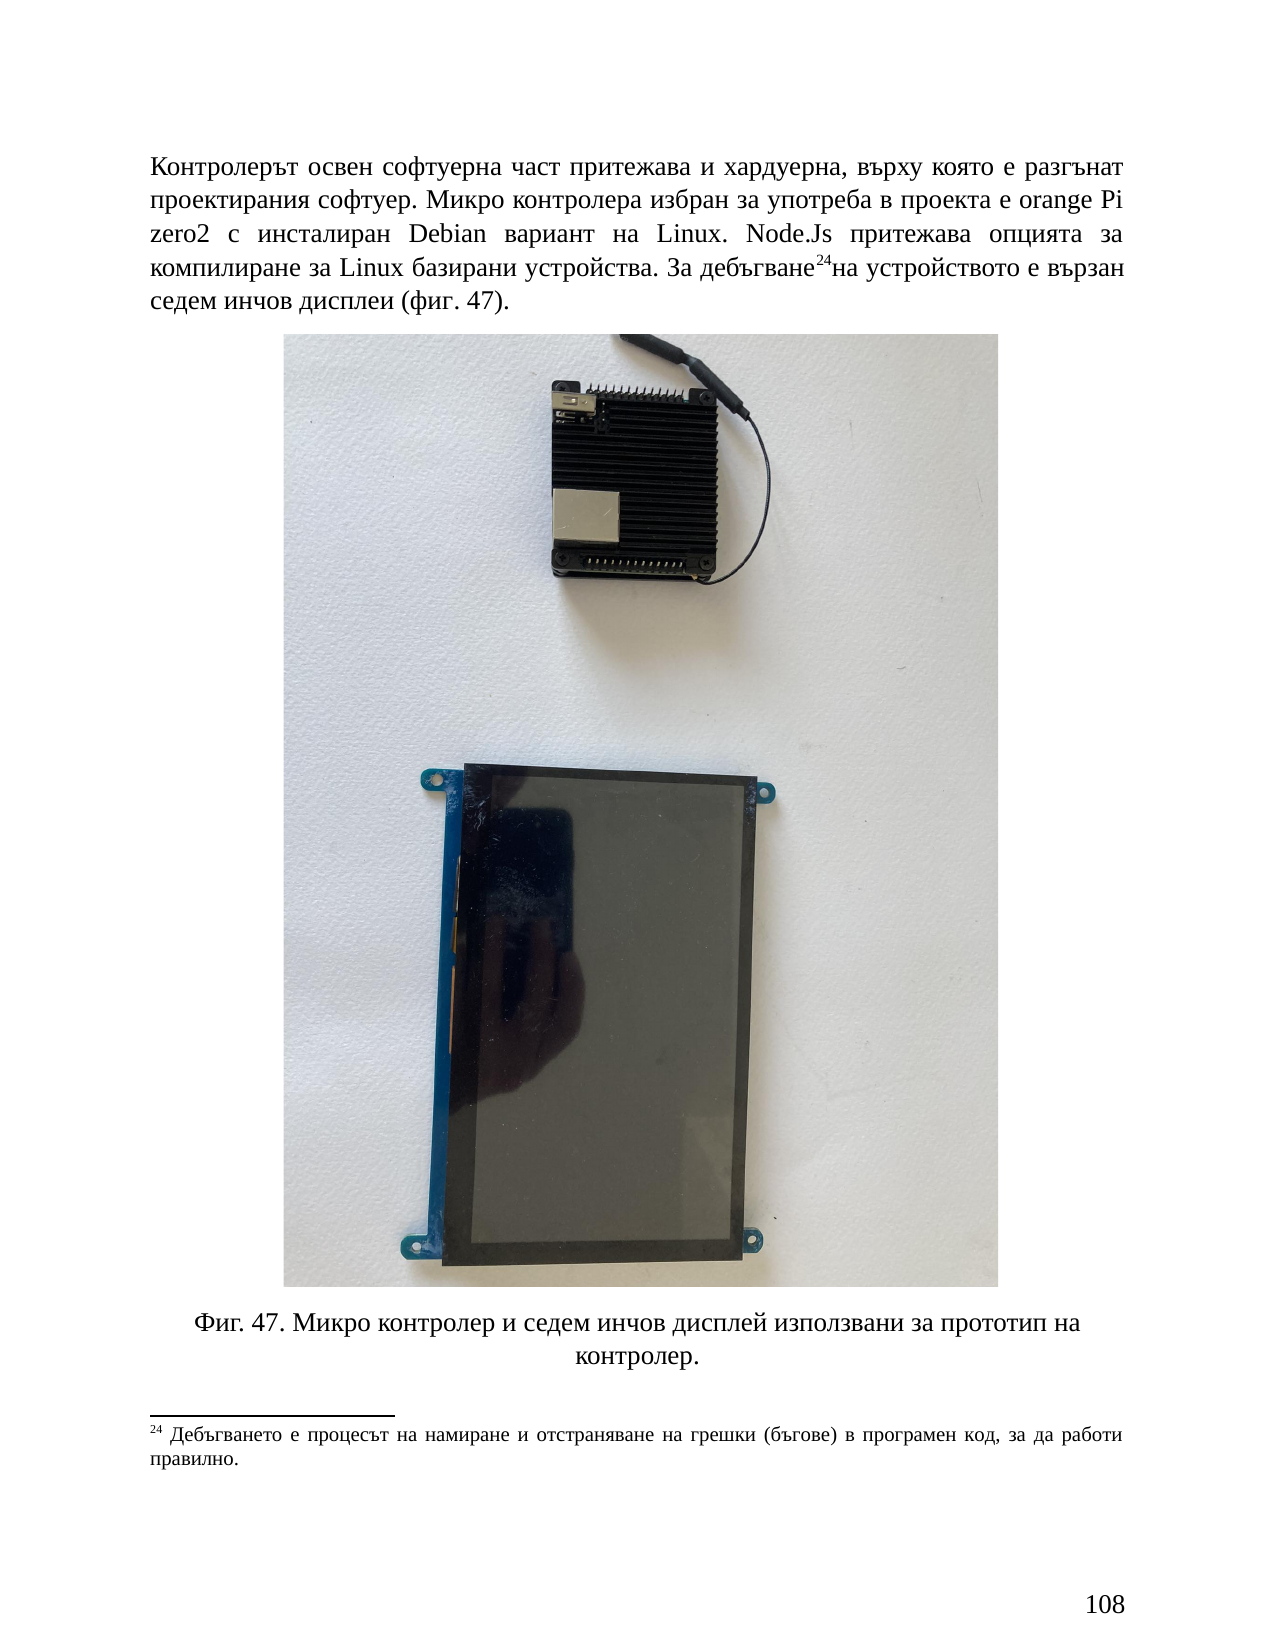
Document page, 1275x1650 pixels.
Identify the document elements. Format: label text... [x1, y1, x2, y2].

text Контролерът освен софтуерна част притежава и хардуерна, върху която е разгънат проектирания софтуер. Микро контролера избран за употреба в проекта е orange Pi zero2 с инсталиран Debian вариант на Linux. Node.Js притежава опцията за компилиране за Linux базирани устройства. За дебъгванена устройството е вързан седем инчов дисплеи (фиг. 47). [150, 150, 1125, 315]
text Фиг. 47. Микро контролер и седем инчов дисплей използвани за прототип на контролер. [150, 1306, 1125, 1371]
picture [283, 334, 999, 1287]
